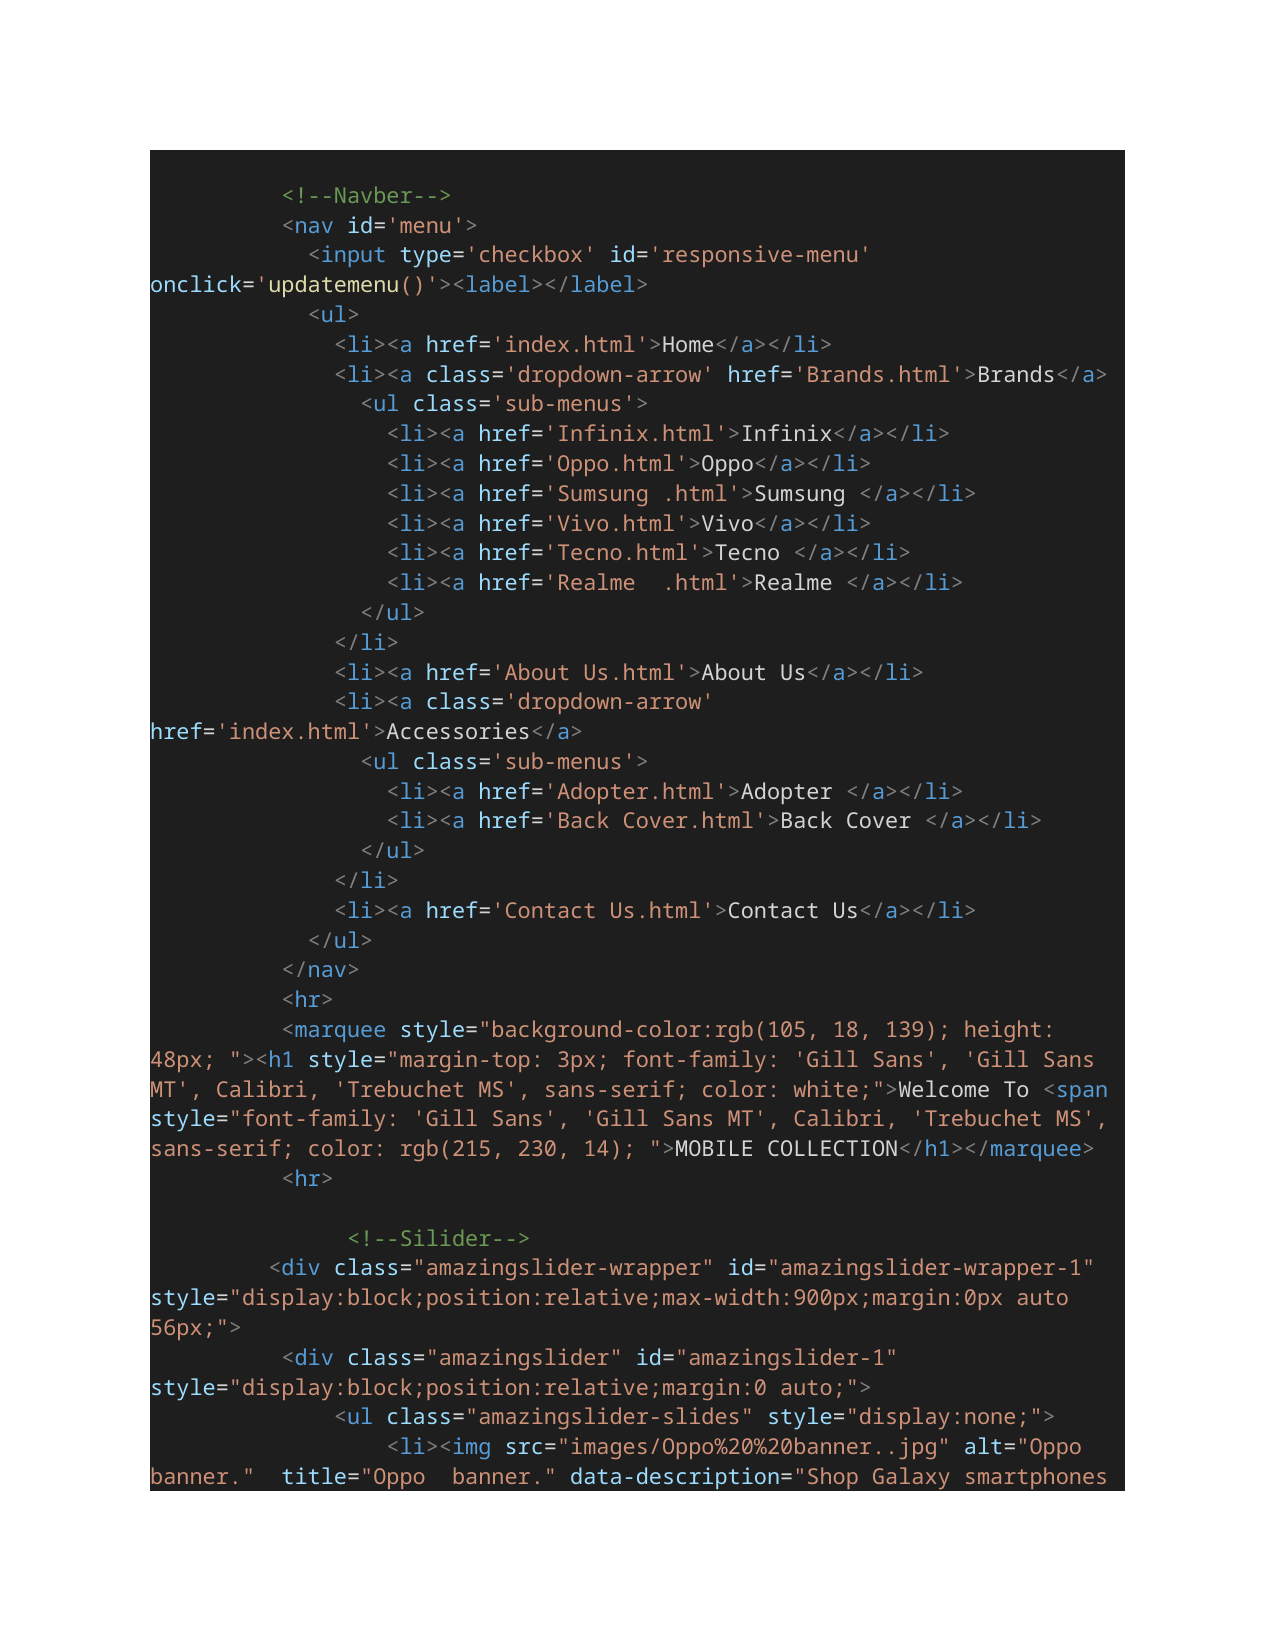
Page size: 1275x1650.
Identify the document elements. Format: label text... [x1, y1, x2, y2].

text <ul class='sub-menus'> [150, 388, 1125, 418]
text <!--Silider--> [150, 1222, 1125, 1252]
text <li><a href='Sumsung .html'>Sumsung </a></li> [150, 478, 1125, 507]
text <ul class="amazingslider-slides" style="display:none;"> [150, 1401, 1125, 1431]
text <li><a href='Oppo.html'>Oppo</a></li> [150, 448, 1125, 478]
text </nav> [150, 954, 1125, 984]
text <!--Navber--> [150, 180, 1125, 209]
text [150, 1431, 1125, 1491]
text <li><a href='Tecno.html'>Tecno </a></li> [150, 537, 1125, 567]
text <li><a href='index.html'>Home</a></li> [150, 329, 1125, 358]
text <li><a href='Vivo.html'>Vivo</a></li> [150, 507, 1125, 537]
text <li><a href='Contact Us.html'>Contact Us</a></li> [150, 895, 1125, 924]
text <nav id='menu'> [150, 209, 1125, 239]
text <div class="amazingslider-wrapper" id="amazingslider-wrapper-1" style="display:block;position:relative;max-width:900px;margin:0px auto 56px;"> [150, 1252, 1125, 1342]
text <li><a href='Back Cover.html'>Back Cover </a></li> [150, 805, 1125, 835]
text </li> [150, 627, 1125, 656]
text <input type='checkbox' id='responsive-menu' onclick='updatemenu()'><label></label> [150, 239, 1125, 299]
text <li><a class='dropdown-arrow' href='index.html'>Accessories</a> [150, 686, 1125, 746]
text <hr> [150, 984, 1125, 1014]
text <li><a href='Realme .html'>Realme </a></li> [150, 567, 1125, 597]
text <ul> [150, 299, 1125, 329]
text <li><a href='Adopter.html'>Adopter </a></li> [150, 776, 1125, 805]
text <hr> [150, 1163, 1125, 1193]
text <li><a href='About Us.html'>About Us</a></li> [150, 656, 1125, 686]
text </ul> [150, 597, 1125, 627]
text <li><a href='Infinix.html'>Infinix</a></li> [150, 418, 1125, 448]
text <div class="amazingslider" id="amazingslider-1" style="display:block;position:relative;margin:0 auto;"> [150, 1342, 1125, 1401]
text <marquee style="background-color:rgb(105, 18, 139); height: 48px; "><h1 style="margin-top: 3px; font-family: 'Gill Sans', 'Gill Sans MT', Calibri, 'Trebuchet MS', sans-serif; color: white;">Welcome To <span style="font-family: 'Gill Sans', 'Gill Sans MT', Calibri, 'Trebuchet MS', sans-serif; color: rgb(215, 230, 14); ">MOBILE COLLECTION</h1></marquee> [150, 1014, 1125, 1163]
text </ul> [150, 924, 1125, 954]
text </ul> [150, 835, 1125, 865]
text </li> [150, 865, 1125, 895]
text <li><a class='dropdown-arrow' href='Brands.html'>Brands</a> [150, 358, 1125, 388]
text <ul class='sub-menus'> [150, 746, 1125, 776]
